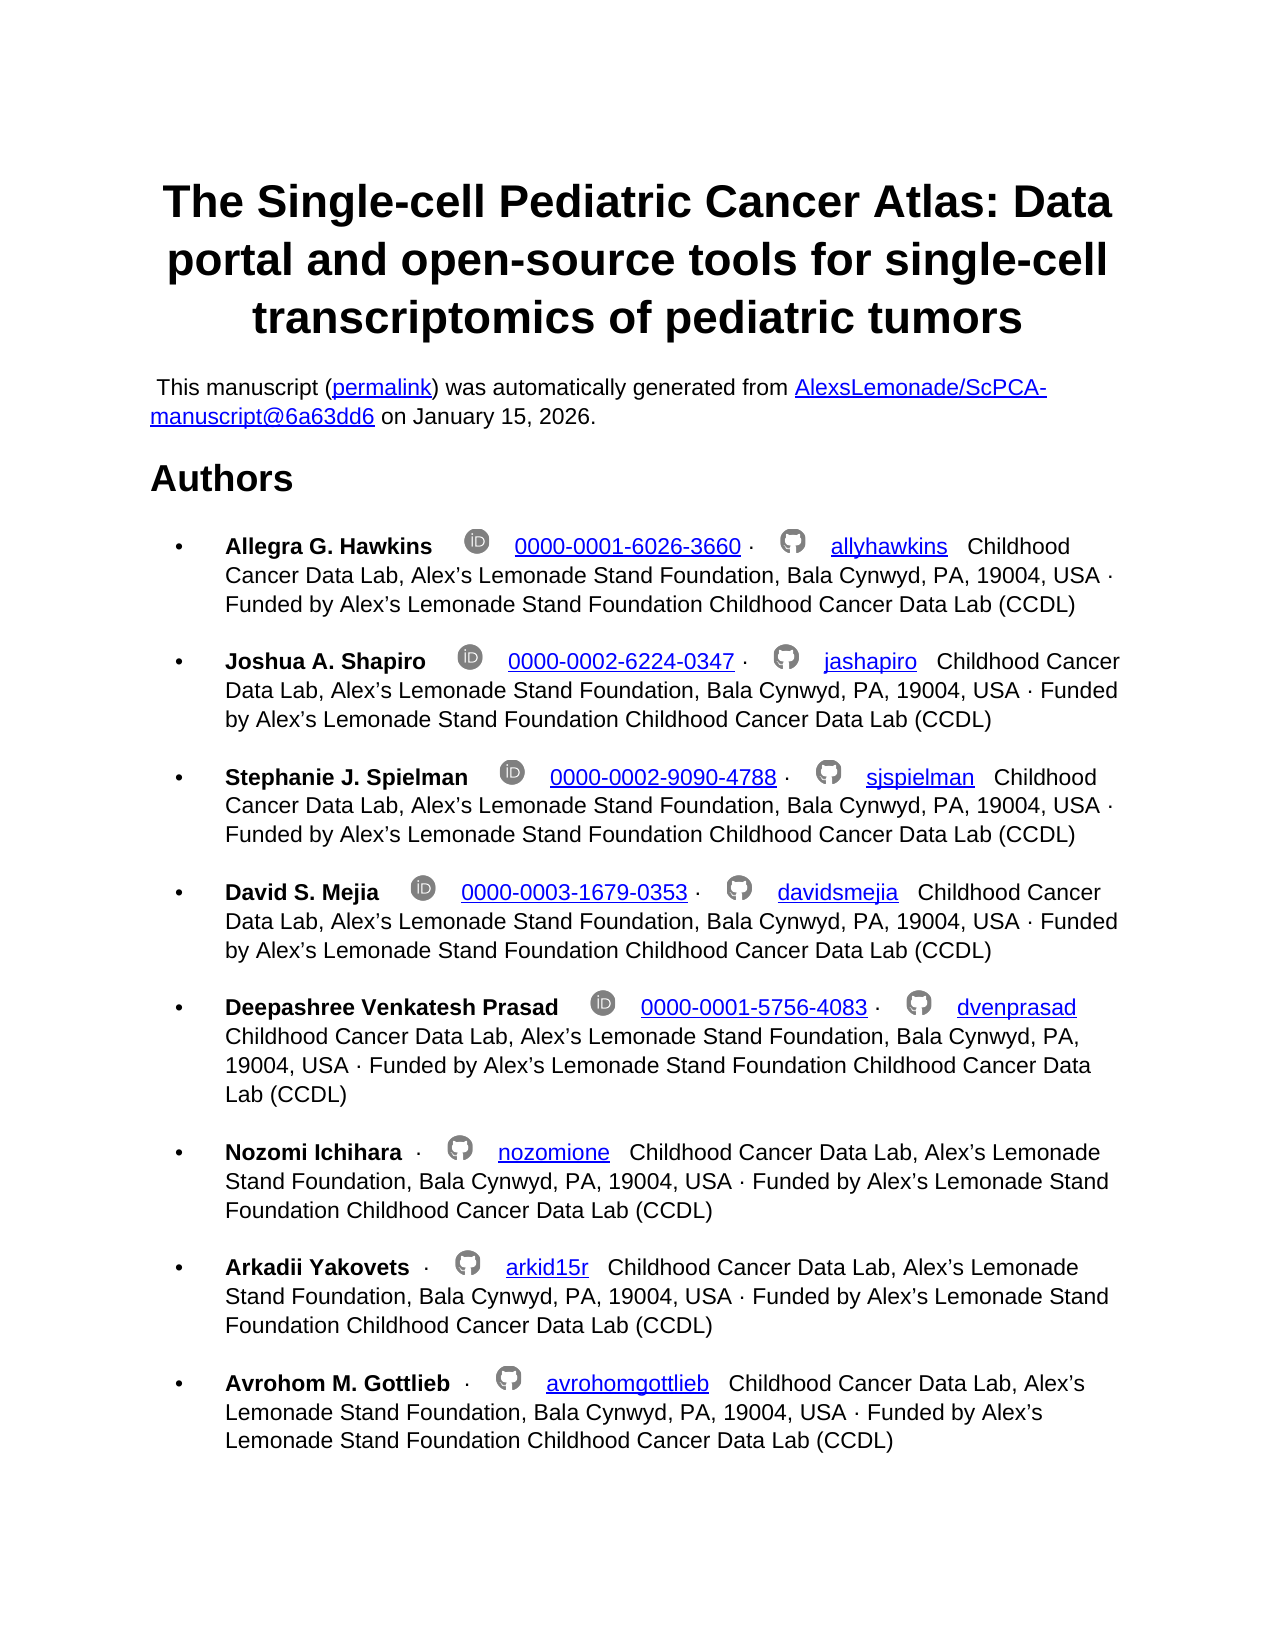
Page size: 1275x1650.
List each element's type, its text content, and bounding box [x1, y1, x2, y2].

picture [499, 760, 525, 785]
title The Single-cell Pediatric Cancer Atlas: Data portal and open-source tools for single-cell transcriptomics of pediatric tumors [150, 175, 1125, 343]
picture [457, 644, 483, 670]
picture [816, 760, 842, 785]
picture [455, 1250, 481, 1276]
text This manuscript (permalink) was automatically generated from AlexsLemonade/ScPCA-manuscript@6a63dd6 on January 15, 2026. [150, 374, 1125, 429]
list Joshua A. Shapiro 0000-0002-6224-0347 · jashapiro Childhood Cancer Data Lab, Alex’s Lemonade Stand Foundation, Bala Cynwyd, PA, 19004, USA · Funded by Alex’s Lemonade Stand Foundation Childhood Cancer Data Lab (CCDL) [175, 644, 1125, 732]
picture [727, 875, 752, 901]
list Allegra G. Hawkins 0000-0001-6026-3660 · allyhawkins Childhood Cancer Data Lab, Alex’s Lemonade Stand Foundation, Bala Cynwyd, PA, 19004, USA · Funded by Alex’s Lemonade Stand Foundation Childhood Cancer Data Lab (CCDL) [175, 529, 1125, 617]
picture [906, 990, 932, 1016]
picture [464, 529, 490, 554]
picture [410, 875, 436, 901]
subtitle Authors [150, 457, 1125, 500]
list Deepashree Venkatesh Prasad 0000-0001-5756-4083 · dvenprasad Childhood Cancer Data Lab, Alex’s Lemonade Stand Foundation, Bala Cynwyd, PA, 19004, USA · Funded by Alex’s Lemonade Stand Foundation Childhood Cancer Data Lab (CCDL) [175, 991, 1125, 1107]
picture [447, 1135, 473, 1161]
list Stephanie J. Spielman 0000-0002-9090-4788 · sjspielman Childhood Cancer Data Lab, Alex’s Lemonade Stand Foundation, Bala Cynwyd, PA, 19004, USA · Funded by Alex’s Lemonade Stand Foundation Childhood Cancer Data Lab (CCDL) [175, 760, 1125, 848]
list David S. Mejia 0000-0003-1679-0353 · davidsmejia Childhood Cancer Data Lab, Alex’s Lemonade Stand Foundation, Bala Cynwyd, PA, 19004, USA · Funded by Alex’s Lemonade Stand Foundation Childhood Cancer Data Lab (CCDL) [175, 875, 1125, 963]
list Arkadii Yakovets · arkid15r Childhood Cancer Data Lab, Alex’s Lemonade Stand Foundation, Bala Cynwyd, PA, 19004, USA · Funded by Alex’s Lemonade Stand Foundation Childhood Cancer Data Lab (CCDL) [175, 1251, 1125, 1338]
list Avrohom M. Gottlieb · avrohomgottlieb Childhood Cancer Data Lab, Alex’s Lemonade Stand Foundation, Bala Cynwyd, PA, 19004, USA · Funded by Alex’s Lemonade Stand Foundation Childhood Cancer Data Lab (CCDL) [175, 1366, 1125, 1454]
picture [496, 1366, 522, 1391]
picture [773, 644, 799, 670]
picture [590, 990, 616, 1016]
picture [780, 529, 806, 554]
list Nozomi Ichihara · nozomione Childhood Cancer Data Lab, Alex’s Lemonade Stand Foundation, Bala Cynwyd, PA, 19004, USA · Funded by Alex’s Lemonade Stand Foundation Childhood Cancer Data Lab (CCDL) [175, 1135, 1125, 1223]
